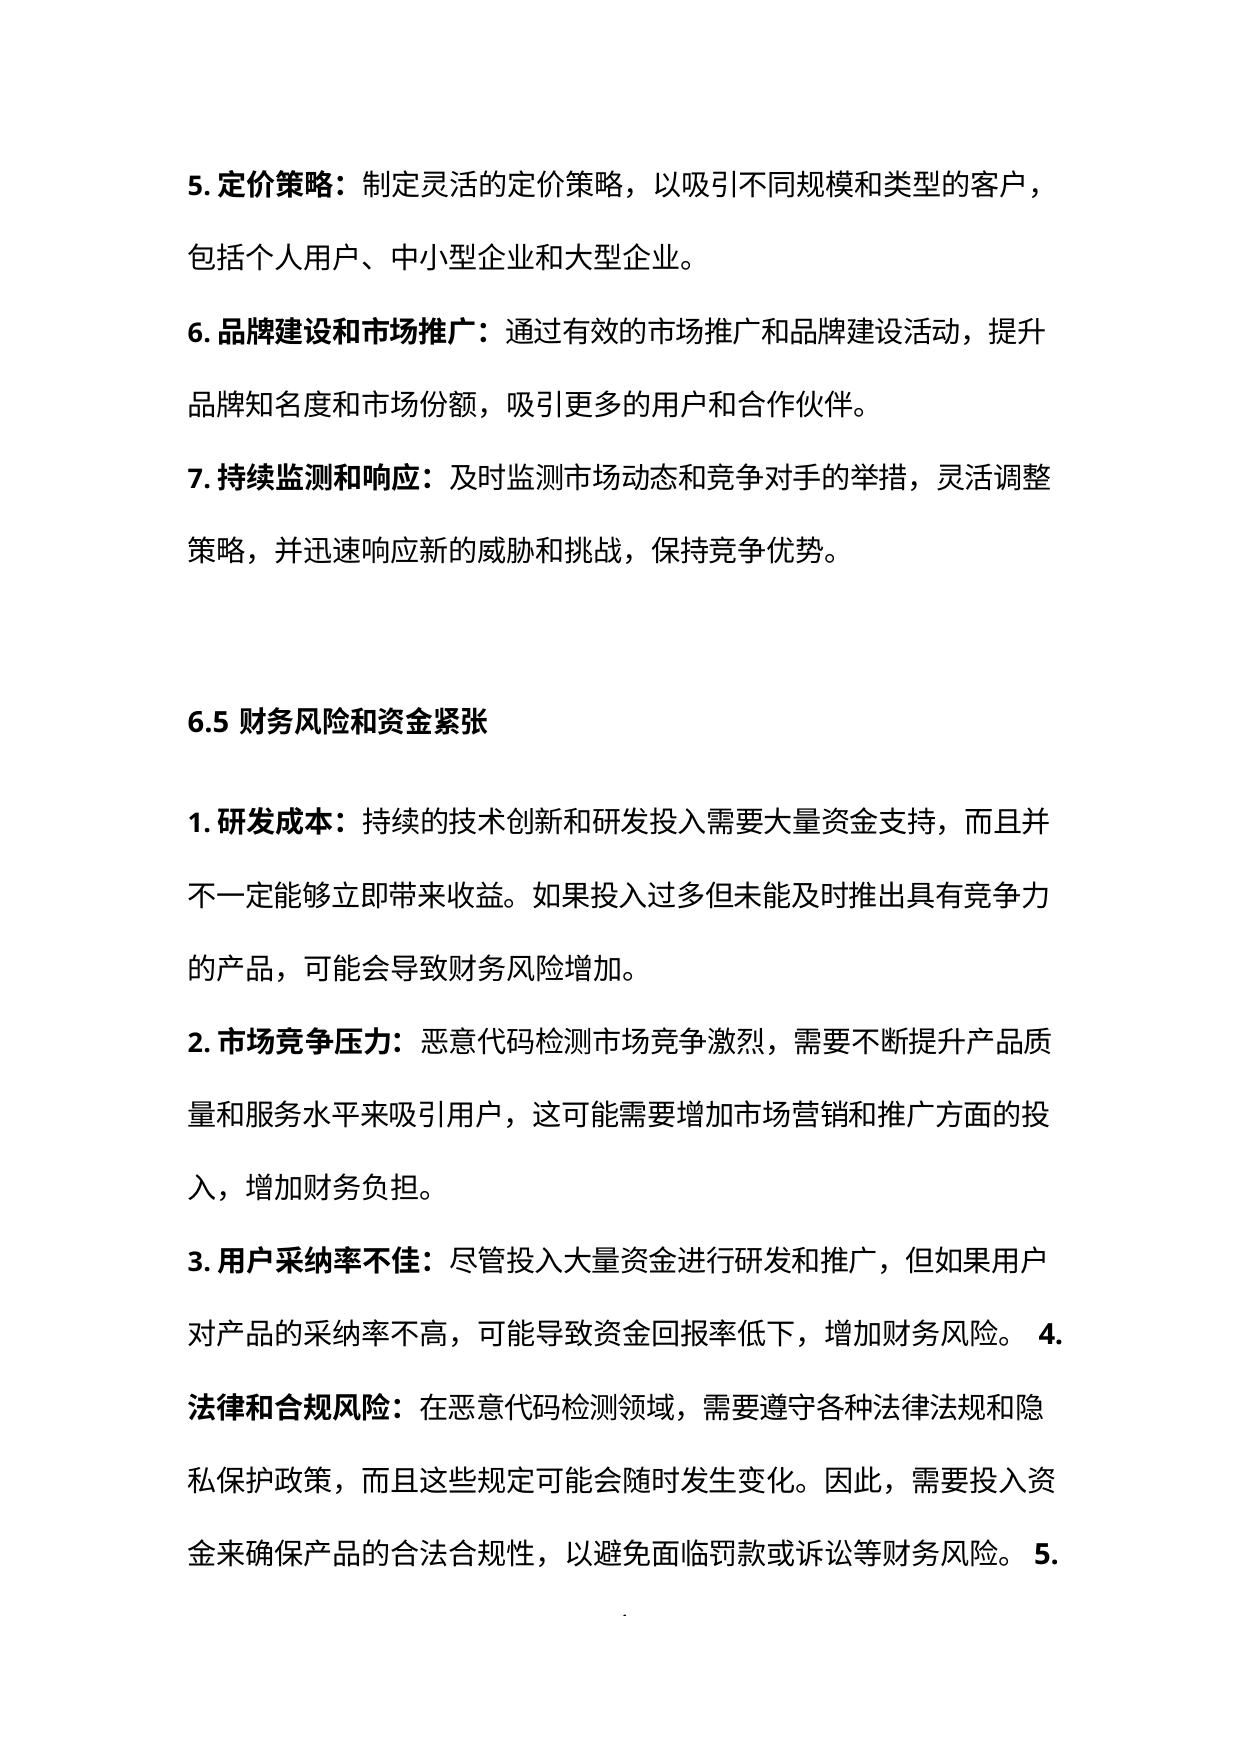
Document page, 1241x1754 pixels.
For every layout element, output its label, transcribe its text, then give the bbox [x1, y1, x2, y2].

list 品牌建设和市场推广：通过有效的市场推广和品牌建设活动，提升品牌知名度和市场份额，吸引更多的用户和合作伙伴。 [187, 308, 1053, 423]
list 定价策略：制定灵活的定价策略，以吸引不同规模和类型的客户，包括个人用户、中小型企业和大型企业。 [187, 162, 1068, 277]
list 市场竞争压力：恶意代码检测市场竞争激烈，需要不断提升产品质量和服务水平来吸引用户，这可能需要增加市场营销和推广方面的投入，增加财务负担。 [187, 1018, 1053, 1207]
subtitle 财务风险和资金紧张 [187, 699, 1176, 741]
list 研发成本：持续的技术创新和研发投入需要大量资金支持，而且并不一定能够立即带来收益。如果投入过多但未能及时推出具有竞争力的产品，可能会导致财务风险增加。 [187, 799, 1053, 988]
list 持续监测和响应：及时监测市场动态和竞争对手的举措，灵活调整策略，并迅速响应新的威胁和挑战，保持竞争优势。 [187, 454, 1053, 570]
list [187, 1238, 1068, 1573]
